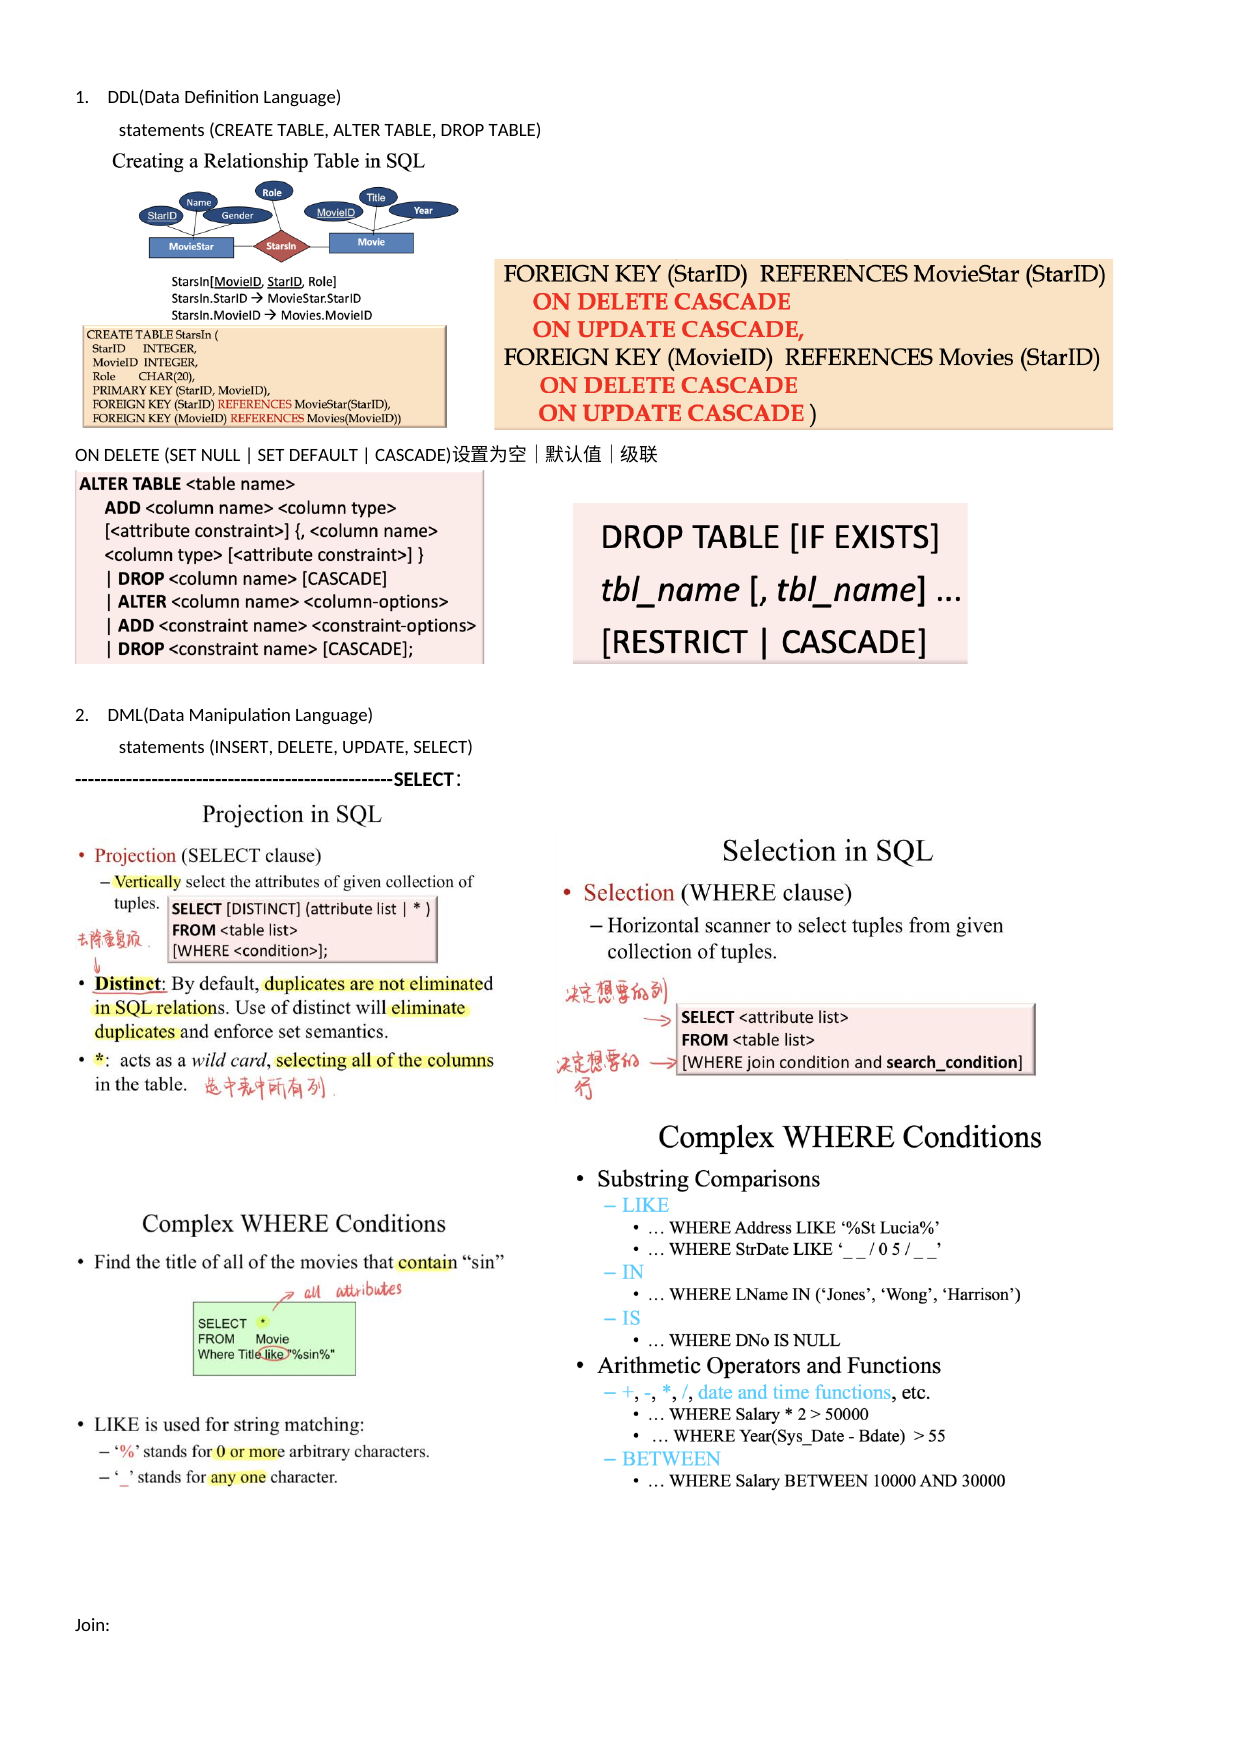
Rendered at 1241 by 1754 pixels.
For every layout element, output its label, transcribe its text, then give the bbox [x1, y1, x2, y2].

list DML(Data Manipulation Language) [75, 698, 1165, 731]
picture [75, 470, 485, 664]
text ON DELETE (SET NULL | SET DEFAULT | CASCADE)设置为空｜默认值｜级联 [75, 438, 1165, 471]
list DDL(Data Definition Language) [75, 81, 1165, 113]
text statements (CREATE TABLE, ALTER TABLE, DROP TABLE) [75, 113, 1165, 146]
picture [494, 259, 1114, 430]
picture [575, 1120, 1045, 1491]
picture [553, 830, 1039, 1104]
text --------------------------------------------------SELECT： [75, 763, 1165, 796]
picture [75, 145, 461, 430]
text Join: [75, 1608, 1165, 1641]
picture [573, 503, 968, 664]
picture [75, 1204, 508, 1491]
picture [75, 795, 495, 1104]
text statements (INSERT, DELETE, UPDATE, SELECT) [75, 731, 1165, 763]
